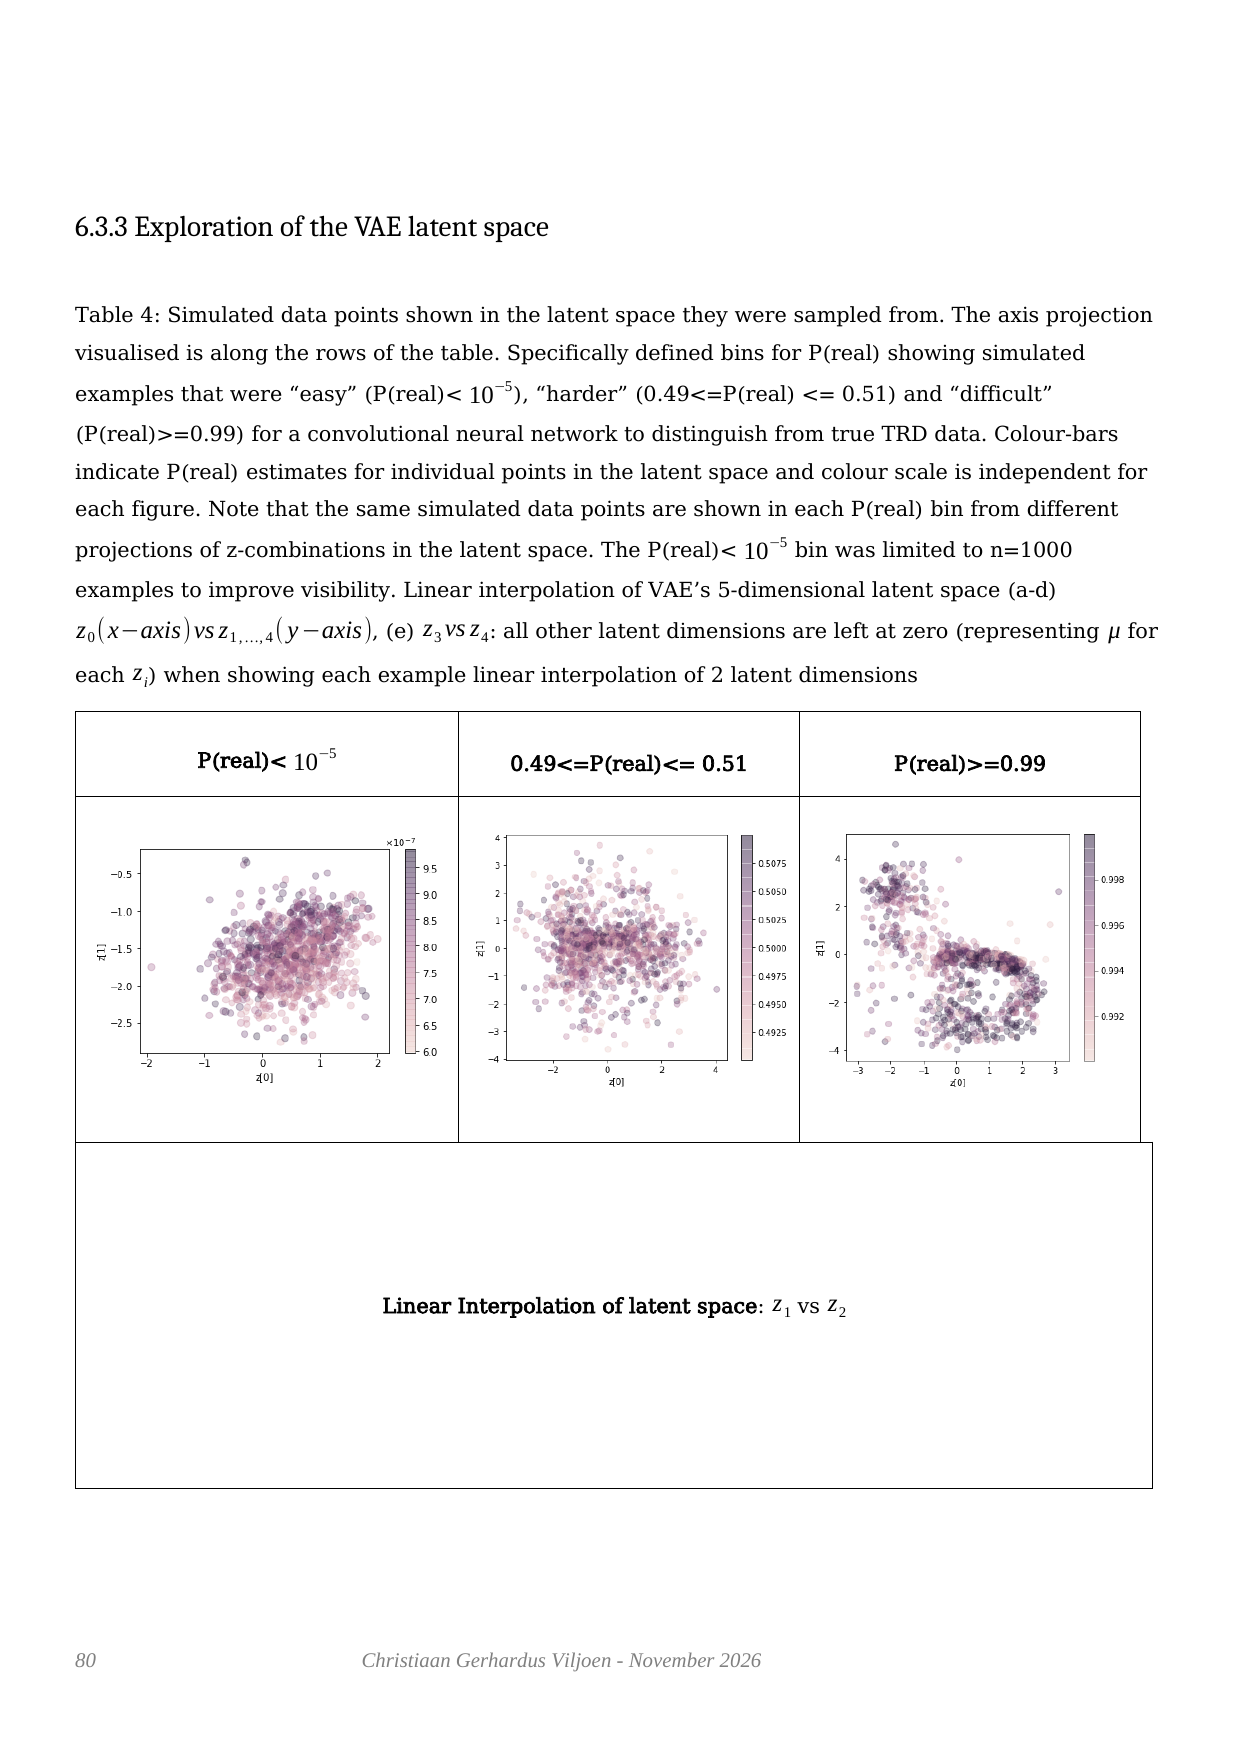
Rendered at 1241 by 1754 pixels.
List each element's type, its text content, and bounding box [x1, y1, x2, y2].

subtitle Exploration of the VAE latent space [75, 210, 1165, 244]
picture [90, 829, 444, 1088]
table_cell [800, 797, 1140, 1142]
text Table 4: Simulated data points shown in the latent space they were sampled from. The axis projection visualised is along the rows of the table. Specifically defined bins for P(real) showing simulated examples that were “easy” (P(real)< ), “harder” (0.49<=P(real) <= 0.51) and “difficult” (P(real)>=0.99) for a convolutional neural network to distinguish from true TRD data. Colour-bars indicate P(real) estimates for individual points in the latent space and colour scale is independent for each figure. Note that the same simulated data points are shown in each P(real) bin from different projections of z-combinations in the latent space. The P(real)< bin was limited to n=1000 examples to improve visibility. Linear interpolation of VAE’s 5-dimensional latent space (a-d) , (e) : all other latent dimensions are left at zero (representing for each ) when showing each example linear interpolation of 2 latent dimensions [75, 302, 1165, 690]
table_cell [76, 1143, 1152, 1488]
table_cell [459, 797, 799, 1142]
picture [810, 826, 1129, 1092]
picture [470, 827, 792, 1091]
table_header P(real)>=0.99 [800, 712, 1140, 796]
table_header P(real)< [76, 712, 458, 796]
table_header 0.49<=P(real)<= 0.51 [459, 712, 799, 796]
table_cell [76, 797, 458, 1142]
